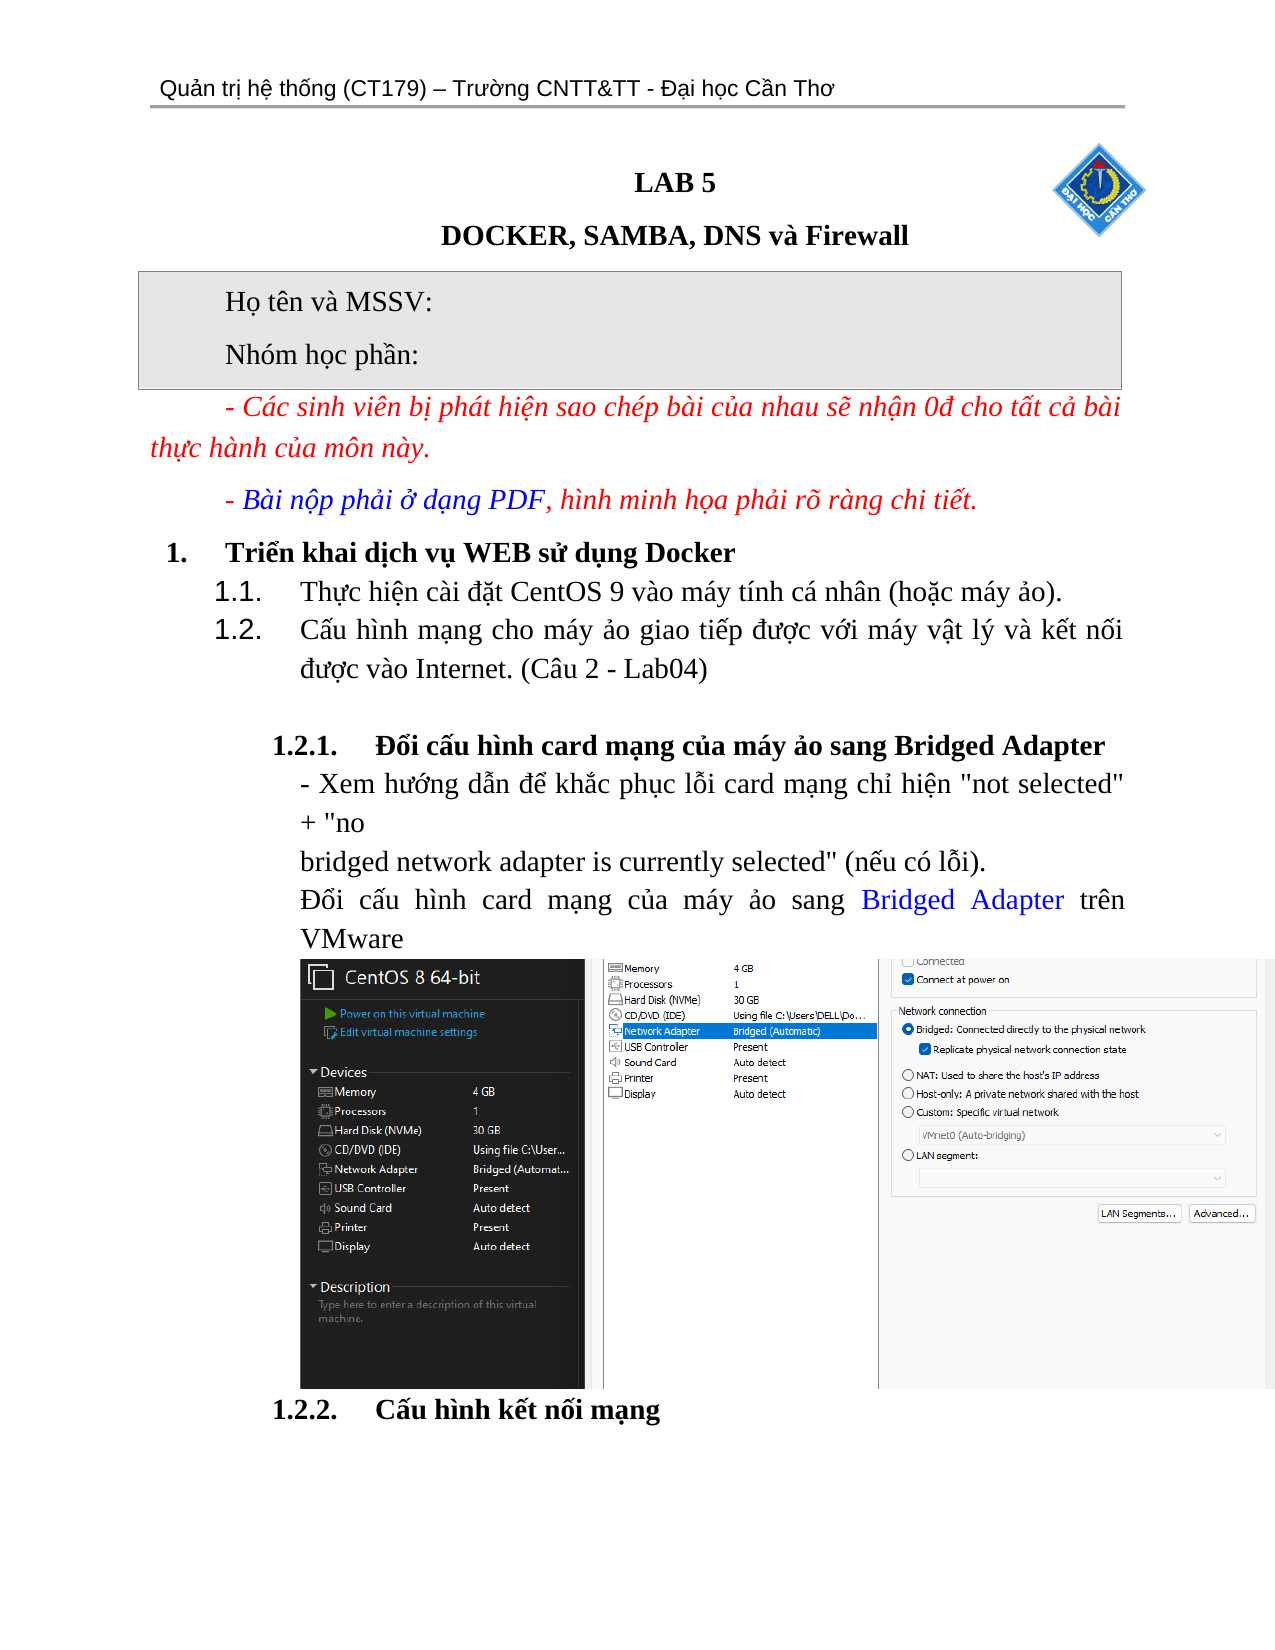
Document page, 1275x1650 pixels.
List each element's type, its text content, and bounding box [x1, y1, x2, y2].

text - Xem hướng dẫn để khắc phục lỗi card mạng chỉ hiện "not selected" + "no [300, 767, 1125, 839]
list Thực hiện cài đặt CentOS 9 vào máy tính cá nhân (hoặc máy ảo). [262, 574, 1125, 607]
text - Các sinh viên bị phát hiện sao chép bài của nhau sẽ nhận 0đ cho tất cả bài thực hành của môn này. [150, 389, 1125, 463]
list Cấu hình mạng cho máy ảo giao tiếp được với máy vật lý và kết nối được vào Internet. (Câu 2 - Lab04) [262, 612, 1125, 684]
list Cấu hình kết nối mạng [337, 1392, 1125, 1426]
text bridged network adapter is currently selected" (nếu có lỗi). [300, 844, 1125, 877]
text DOCKER, SAMBA, DNS và Firewall [225, 218, 1125, 252]
picture [1051, 142, 1147, 238]
list Đổi cấu hình card mạng của máy ảo sang Bridged Adapter [337, 728, 1125, 762]
text - Bài nộp phải ở dạng PDF, hình minh họa phải rõ ràng chi tiết. [150, 482, 1125, 516]
list Triển khai dịch vụ WEB sử dụng Docker [187, 535, 1125, 569]
table_header Họ tên và MSSV: Nhóm học phần: [139, 272, 1121, 388]
text Đổi cấu hình card mạng của máy ảo sang Bridged Adapter trên VMware [300, 882, 1125, 954]
picture [300, 959, 1275, 1389]
text LAB 5 [225, 166, 1051, 199]
